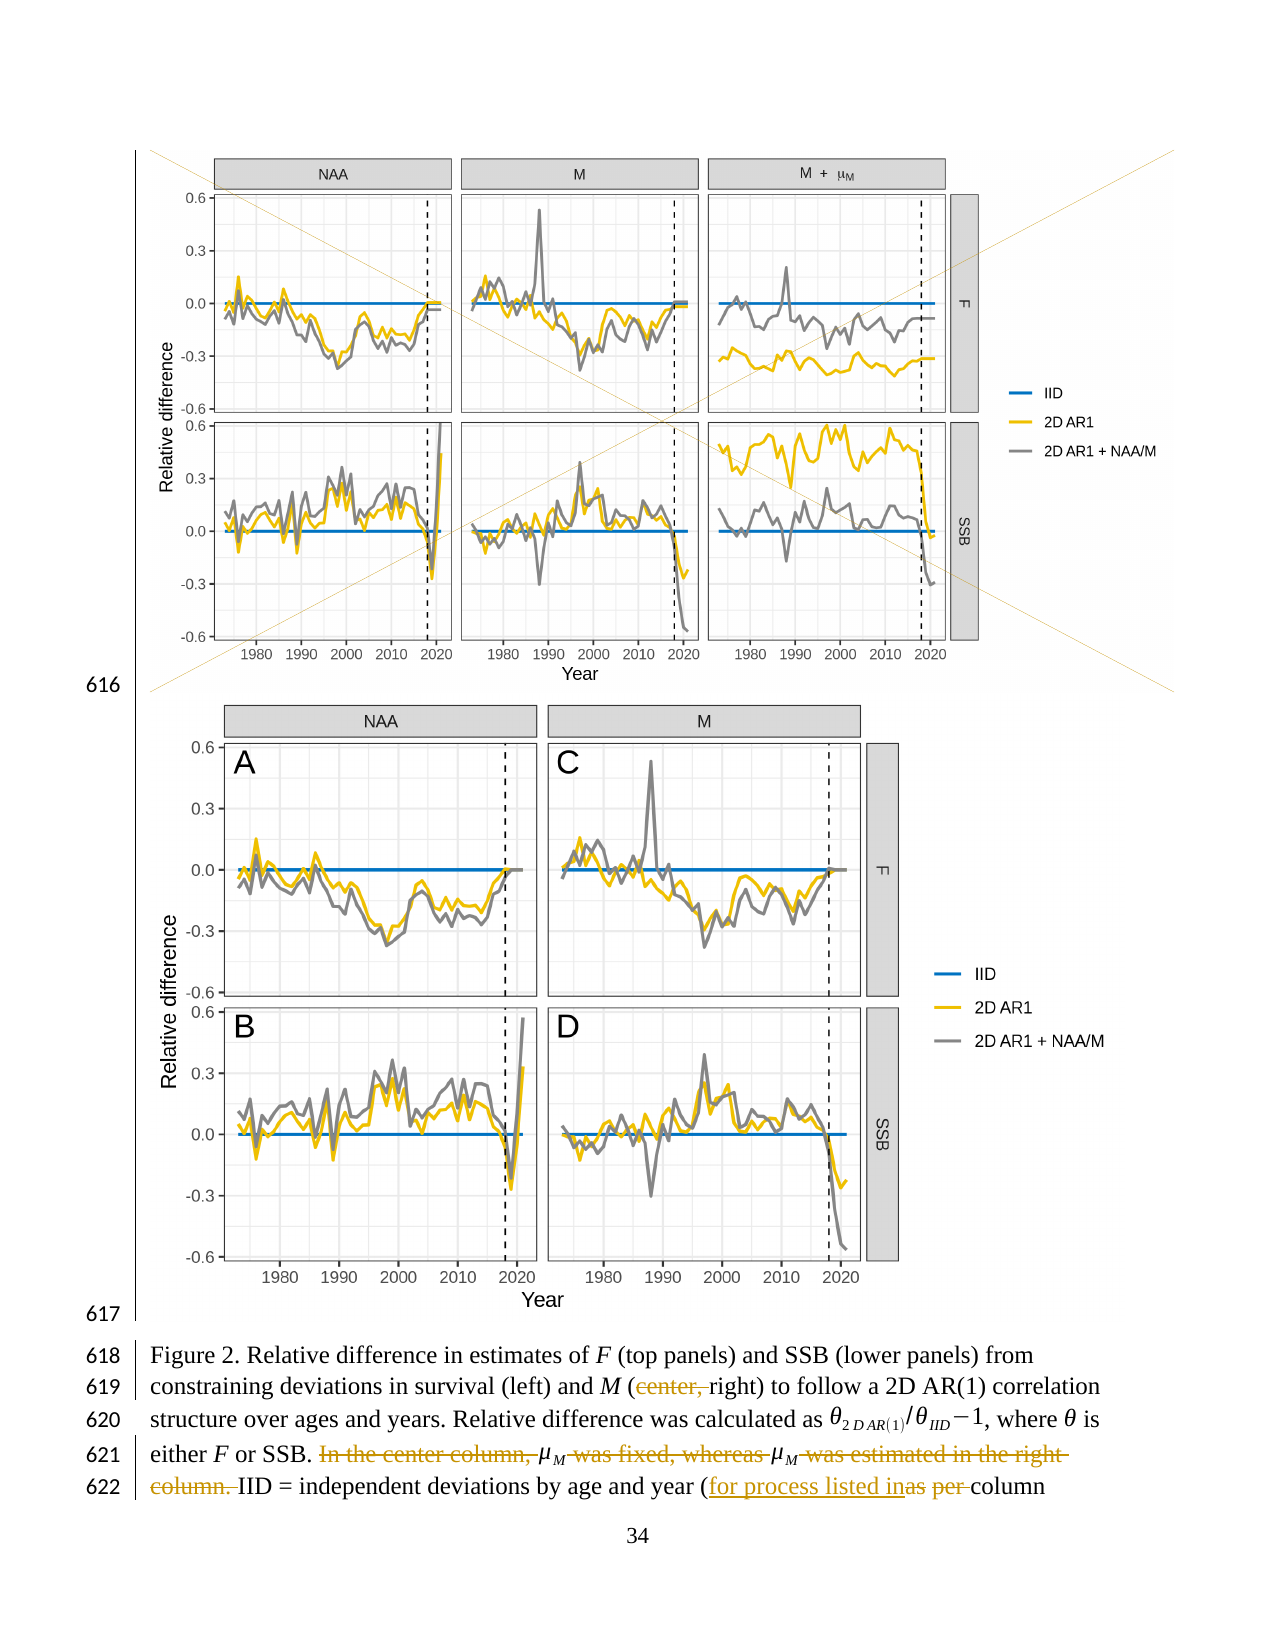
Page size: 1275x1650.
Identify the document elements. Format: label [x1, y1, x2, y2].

picture [150, 151, 659, 691]
picture [153, 150, 1171, 420]
text [150, 1340, 1125, 1500]
picture [151, 422, 1173, 693]
picture [150, 694, 1125, 1322]
picture [665, 151, 1175, 691]
